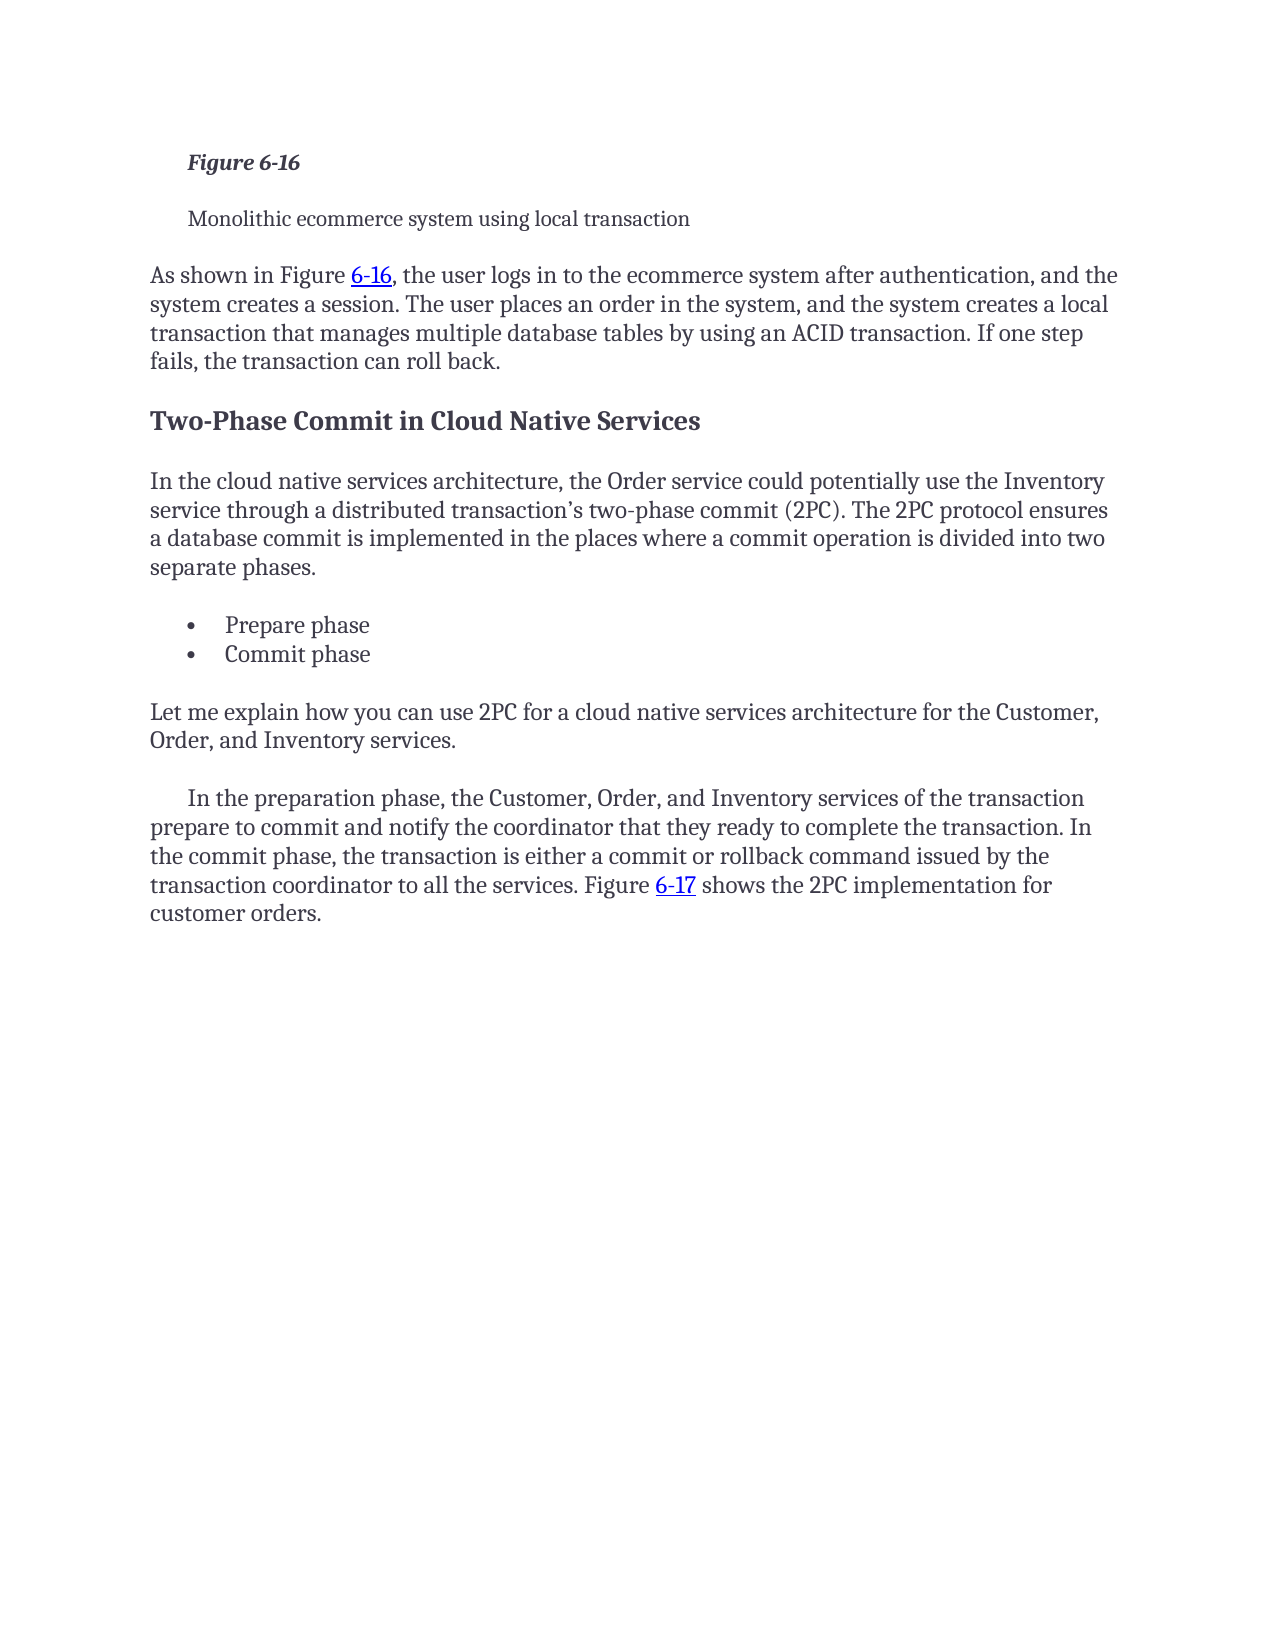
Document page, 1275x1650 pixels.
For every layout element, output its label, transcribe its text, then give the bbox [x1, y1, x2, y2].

list Commit phase [187, 640, 1125, 668]
text Monolithic ecommerce system using local transaction [150, 206, 1125, 232]
text Figure 6-16 [150, 150, 1125, 176]
text As shown in Figure 6-16, the user logs in to the ecommerce system after authentication, and the system creates a session. The user places an order in the system, and the system creates a local transaction that manages multiple database tables by using an ACID transaction. If one step fails, the transaction can roll back. [150, 261, 1125, 376]
text Two-Phase Commit in Cloud Native Services [150, 405, 1125, 438]
text In the cloud native services architecture, the Order service could potentially use the Inventory service through a distributed transaction’s two-phase commit (2PC). The 2PC protocol ensures a database commit is implemented in the places where a commit operation is divided into two separate phases. [150, 467, 1125, 582]
list Prepare phase [187, 611, 1125, 640]
text In the preparation phase, the Customer, Order, and Inventory services of the transaction prepare to commit and notify the coordinator that they ready to complete the transaction. In the commit phase, the transaction is either a commit or rollback command issued by the transaction coordinator to all the services. Figure 6-17 shows the 2PC implementation for customer orders. [150, 784, 1125, 928]
text Let me explain how you can use 2PC for a cloud native services architecture for the Customer, Order, and Inventory services. [150, 698, 1125, 755]
